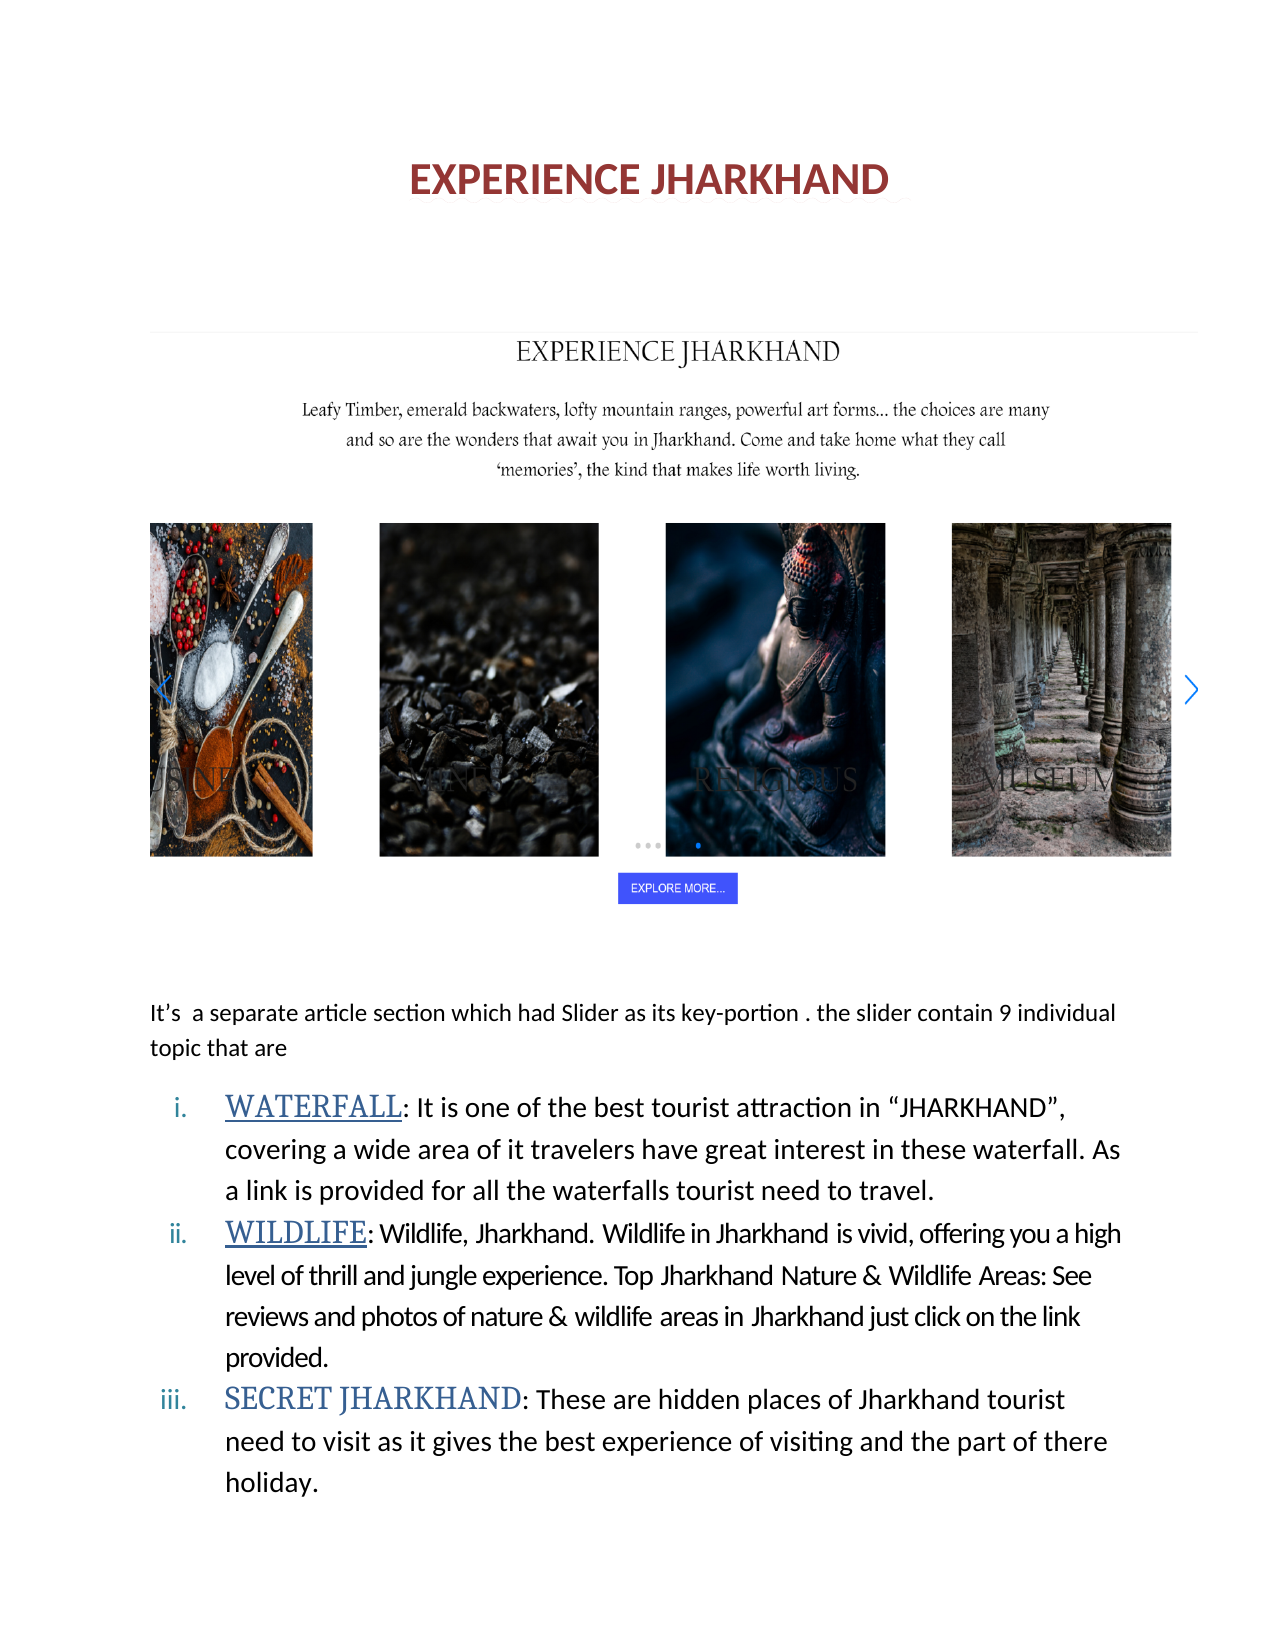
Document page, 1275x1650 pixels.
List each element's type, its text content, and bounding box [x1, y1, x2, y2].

list SECRET JHARKHAND: These are hidden places of Jharkhand tourist need to visit as it gives the best experience of visiting and the part of there holiday. [187, 1379, 1125, 1500]
list WILDLIFE: Wildlife, Jharkhand. Wildlife in Jharkhand is vivid, offering you a high level of thrill and jungle experience. Top Jharkhand Nature & Wildlife Areas: See reviews and photos of nature & wildlife areas in Jharkhand just click on the link provided. [187, 1213, 1125, 1374]
text It’s a separate article section which had Slider as its key-portion . the slider contain 9 individual topic that are [150, 997, 1125, 1062]
list WATERFALL: It is one of the best tourist attraction in “JHARKHAND”, covering a wide area of it travelers have great interest in these waterfall. As a link is provided for all the waterfalls tourist need to travel. [187, 1088, 1125, 1208]
text EXPERIENCE JHARKHAND [150, 150, 1125, 206]
picture [150, 320, 1198, 916]
